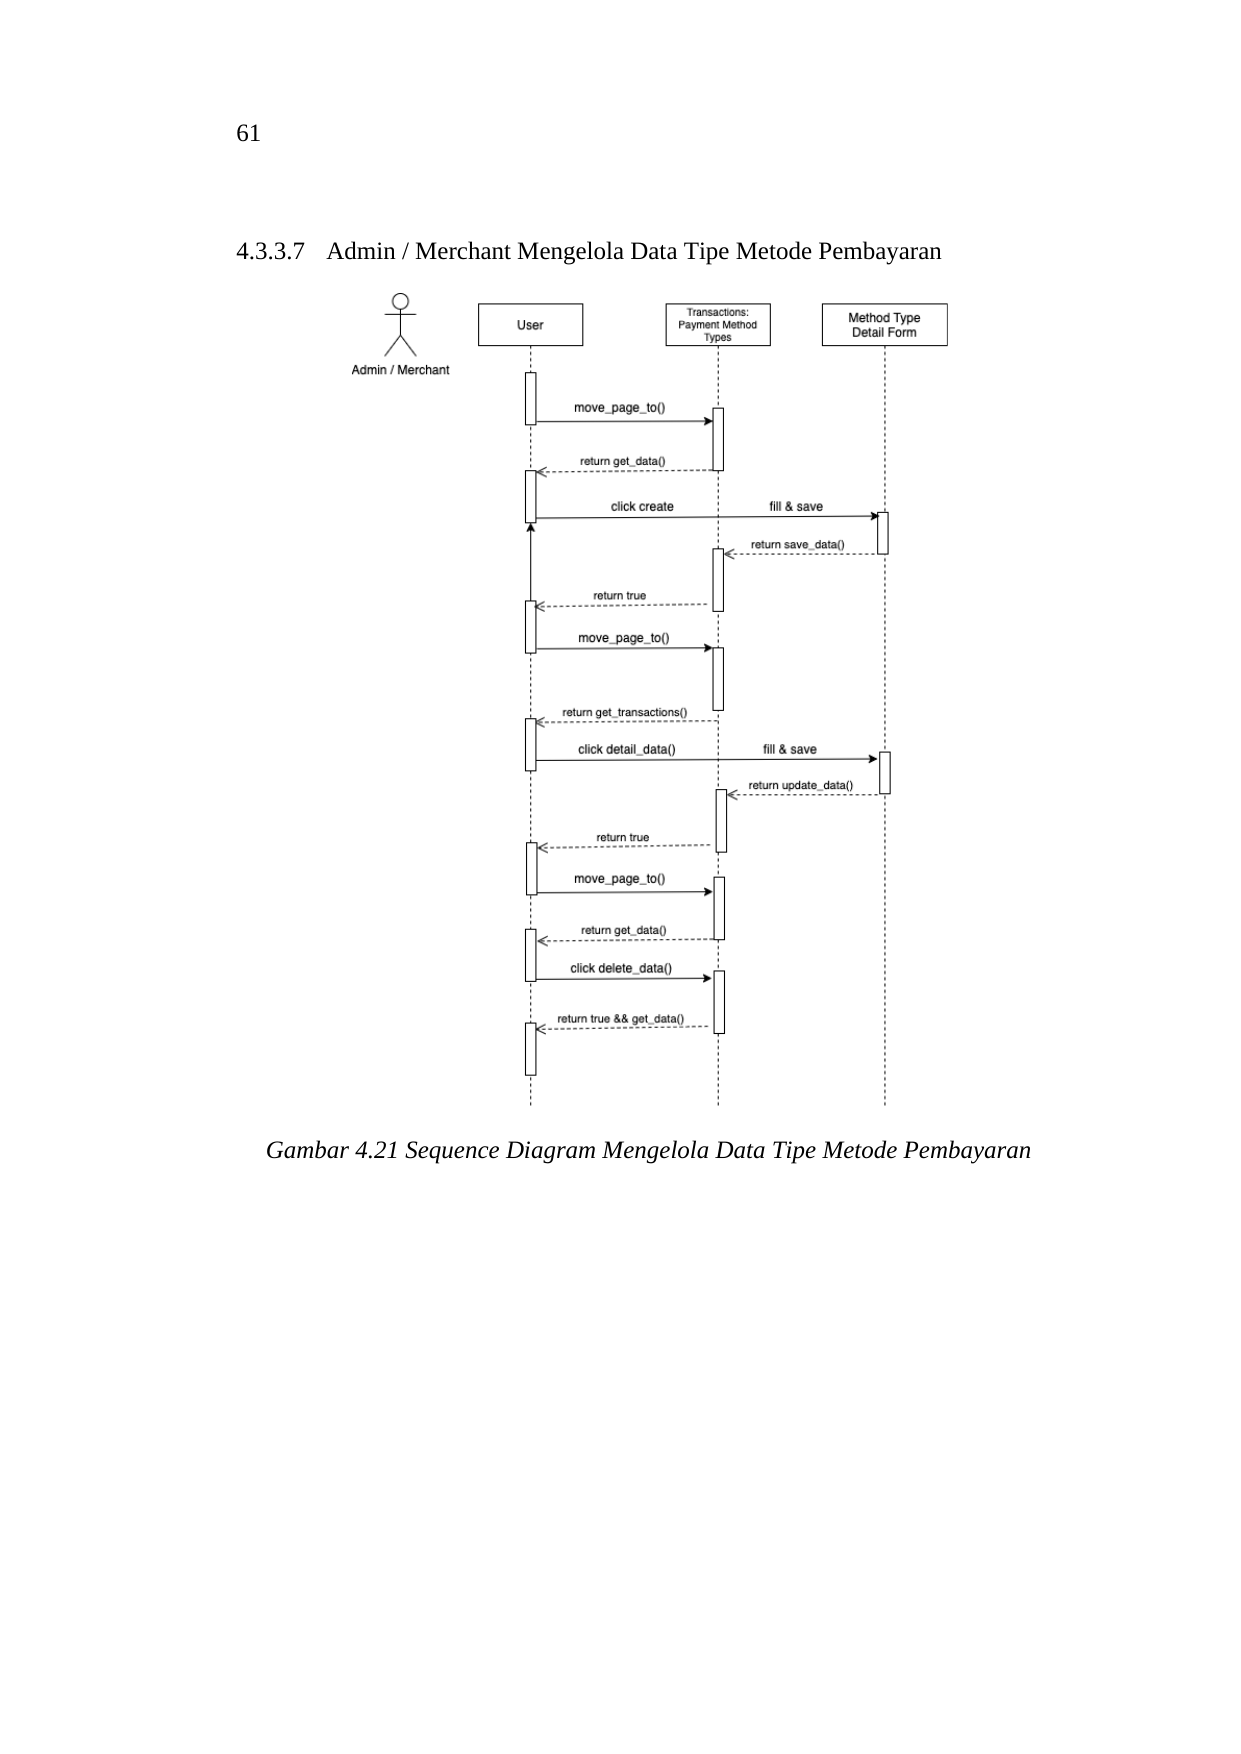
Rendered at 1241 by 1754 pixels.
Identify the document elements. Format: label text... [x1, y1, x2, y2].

subtitle Admin / Merchant Mengelola Data Tipe Metode Pembayaran [236, 236, 1063, 265]
picture [351, 293, 948, 1107]
